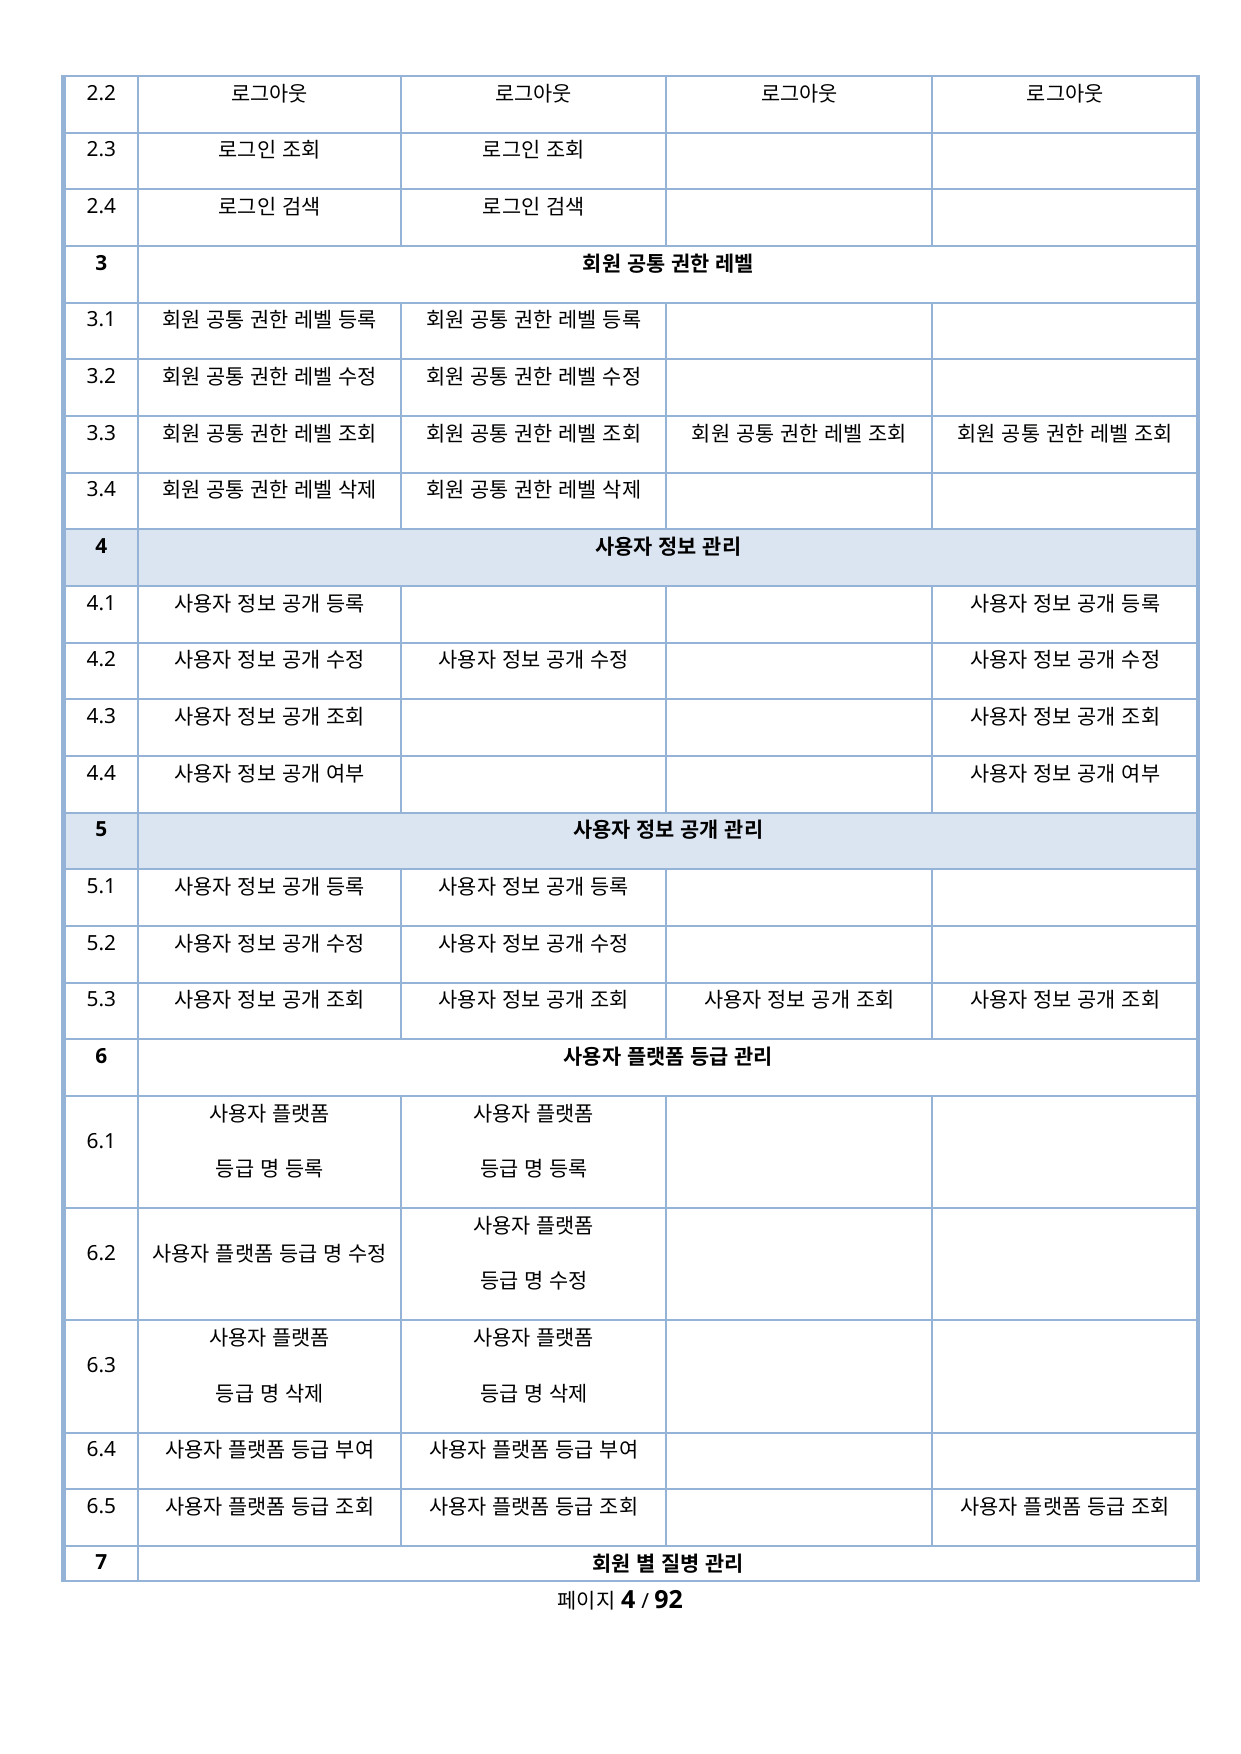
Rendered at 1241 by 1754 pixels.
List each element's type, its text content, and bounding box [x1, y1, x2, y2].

table_cell [402, 700, 665, 755]
table_cell 3.1 [66, 304, 137, 358]
table_cell 사용자 플랫폼 등급 명 등록 [139, 1097, 400, 1207]
table_cell [667, 757, 931, 812]
table_cell [402, 757, 665, 812]
table_cell [667, 1434, 931, 1488]
table_cell 3.2 [66, 360, 137, 415]
table_cell [933, 927, 1196, 982]
table_cell [933, 360, 1196, 415]
table_cell 사용자 정보 공개 수정 [139, 644, 400, 698]
table_cell 로그아웃 [402, 77, 665, 132]
table_cell [667, 304, 931, 358]
table_cell [667, 927, 931, 982]
table_cell 6.2 [66, 1209, 137, 1319]
table_cell 회원 공통 권한 레벨 삭제 [402, 474, 665, 528]
table_cell [933, 1097, 1196, 1207]
table_cell 사용자 플랫폼 등급 조회 [402, 1490, 665, 1545]
table_cell 사용자 정보 공개 등록 [933, 587, 1196, 642]
table_cell [667, 644, 931, 698]
table_cell 사용자 정보 공개 수정 [402, 644, 665, 698]
table_cell 사용자 플랫폼 등급 부여 [139, 1434, 400, 1488]
table_cell 4.1 [66, 587, 137, 642]
table_cell 사용자 정보 관리 [139, 530, 1196, 585]
table_cell 4.2 [66, 644, 137, 698]
table_cell [402, 587, 665, 642]
table_cell 4 [66, 530, 137, 585]
table_cell 회원 공통 권한 레벨 [139, 247, 1196, 302]
table_cell [667, 587, 931, 642]
table_cell 5 [66, 814, 137, 868]
table_cell 4.4 [66, 757, 137, 812]
table_cell 사용자 플랫폼 등급 부여 [402, 1434, 665, 1488]
table_cell [667, 1097, 931, 1207]
table_cell 사용자 정보 공개 수정 [139, 927, 400, 982]
table_cell 사용자 정보 공개 조회 [933, 984, 1196, 1038]
table_cell 사용자 플랫폼 등급 조회 [139, 1490, 400, 1545]
table_cell [933, 304, 1196, 358]
table_cell 6.4 [66, 1434, 137, 1488]
table_cell 로그인 조회 [402, 134, 665, 188]
table_cell 사용자 플랫폼 등급 명 삭제 [139, 1321, 400, 1432]
table_cell [933, 1434, 1196, 1488]
table_cell [667, 474, 931, 528]
table_cell [667, 360, 931, 415]
table_cell 사용자 플랫폼 등급 명 수정 [139, 1209, 400, 1319]
table_cell 회원 공통 권한 레벨 수정 [139, 360, 400, 415]
table_cell 사용자 정보 공개 수정 [933, 644, 1196, 698]
table_cell 3.4 [66, 474, 137, 528]
table_cell 사용자 정보 공개 수정 [402, 927, 665, 982]
table_cell 회원 공통 권한 레벨 조회 [933, 417, 1196, 472]
table_cell 5.3 [66, 984, 137, 1038]
table_cell 2.3 [66, 134, 137, 188]
table_cell [933, 474, 1196, 528]
table_cell [667, 134, 931, 188]
table_cell 로그아웃 [667, 77, 931, 132]
table_cell 회원 공통 권한 레벨 조회 [139, 417, 400, 472]
table_cell [933, 190, 1196, 245]
table_cell 6 [66, 1040, 137, 1095]
table_cell 사용자 플랫폼 등급 명 수정 [402, 1209, 665, 1319]
table_cell 5.2 [66, 927, 137, 982]
table_cell 사용자 정보 공개 여부 [933, 757, 1196, 812]
table_cell [667, 190, 931, 245]
table_cell 2.2 [66, 77, 137, 132]
table_cell 사용자 정보 공개 조회 [139, 984, 400, 1038]
table_cell 회원 공통 권한 레벨 삭제 [139, 474, 400, 528]
table_cell 사용자 정보 공개 여부 [139, 757, 400, 812]
table_cell 사용자 플랫폼 등급 조회 [933, 1490, 1196, 1545]
table_cell 사용자 플랫폼 등급 관리 [139, 1040, 1196, 1095]
table_cell 회원 공통 권한 레벨 등록 [402, 304, 665, 358]
table_cell 7 [66, 1547, 137, 1580]
table_cell [933, 134, 1196, 188]
table_cell 사용자 플랫폼 등급 명 등록 [402, 1097, 665, 1207]
table_cell 3.3 [66, 417, 137, 472]
table_cell 사용자 정보 공개 조회 [139, 700, 400, 755]
table_cell [933, 1321, 1196, 1432]
table_cell 회원 공통 권한 레벨 수정 [402, 360, 665, 415]
table_cell 사용자 정보 공개 등록 [139, 587, 400, 642]
table_cell 로그인 조회 [139, 134, 400, 188]
table_cell 로그인 검색 [402, 190, 665, 245]
table_cell 사용자 정보 공개 관리 [139, 814, 1196, 868]
table_cell 6.3 [66, 1321, 137, 1432]
table_cell 로그아웃 [139, 77, 400, 132]
table_cell 로그인 검색 [139, 190, 400, 245]
table_cell 2.4 [66, 190, 137, 245]
table_cell [667, 700, 931, 755]
table_cell 사용자 정보 공개 조회 [667, 984, 931, 1038]
table_cell 3 [66, 247, 137, 302]
table_cell 6.1 [66, 1097, 137, 1207]
table_cell 회원 별 질병 관리 [139, 1547, 1196, 1580]
table_cell [667, 1209, 931, 1319]
table_cell 회원 공통 권한 레벨 등록 [139, 304, 400, 358]
table_cell 사용자 정보 공개 등록 [139, 870, 400, 925]
table_cell 로그아웃 [933, 77, 1196, 132]
table_cell [933, 1209, 1196, 1319]
table_cell 사용자 정보 공개 조회 [933, 700, 1196, 755]
table_cell 회원 공통 권한 레벨 조회 [667, 417, 931, 472]
table_cell 사용자 정보 공개 조회 [402, 984, 665, 1038]
table_cell 회원 공통 권한 레벨 조회 [402, 417, 665, 472]
table_cell [933, 870, 1196, 925]
table_cell 4.3 [66, 700, 137, 755]
table_cell 5.1 [66, 870, 137, 925]
table_cell 사용자 정보 공개 등록 [402, 870, 665, 925]
table_cell 6.5 [66, 1490, 137, 1545]
table_cell [667, 870, 931, 925]
table_cell [667, 1490, 931, 1545]
table_cell 사용자 플랫폼 등급 명 삭제 [402, 1321, 665, 1432]
table_cell [667, 1321, 931, 1432]
